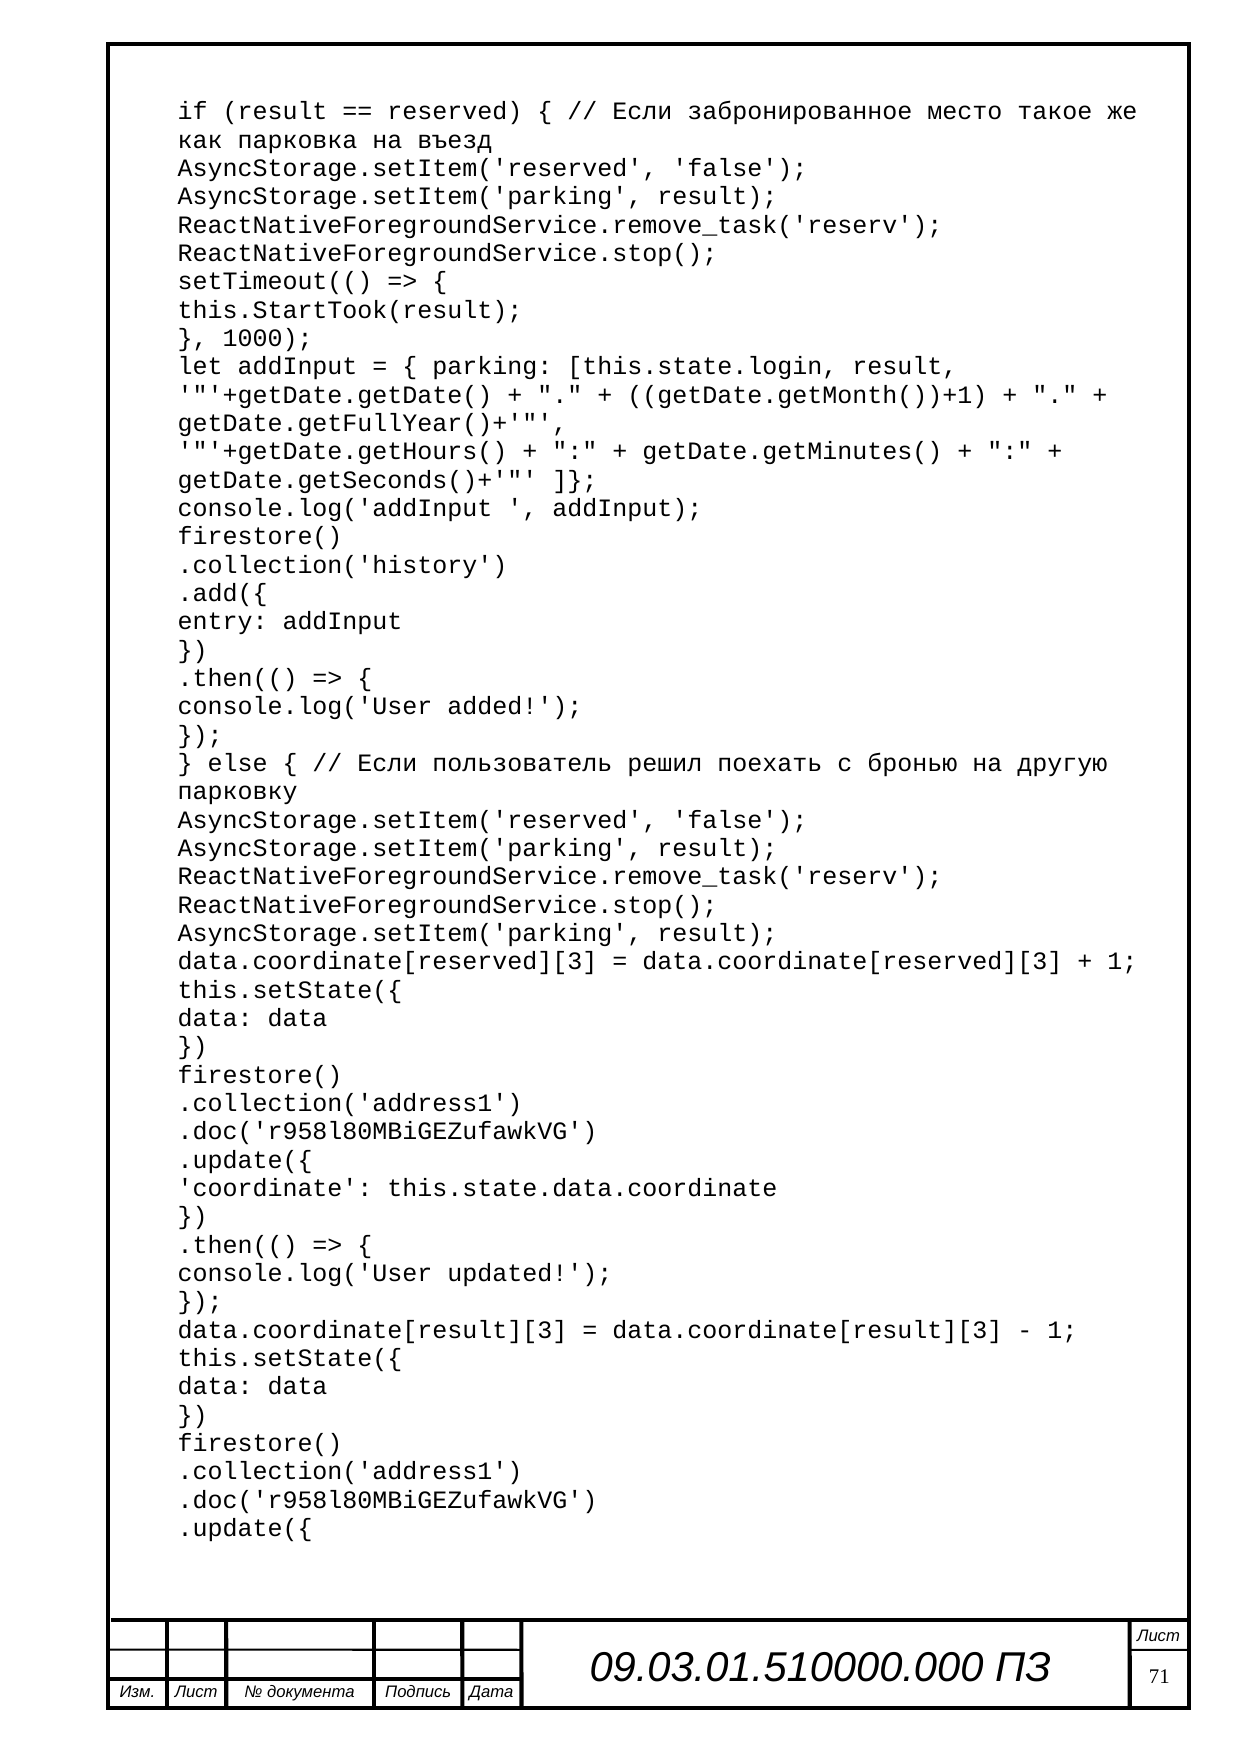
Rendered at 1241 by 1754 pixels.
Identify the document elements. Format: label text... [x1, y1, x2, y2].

text }) [177, 1402, 1167, 1431]
text }) [177, 637, 1167, 666]
text console.log('User updated!'); [177, 1261, 1167, 1289]
text AsyncStorage.setItem('reserved', 'false'); [177, 807, 1167, 836]
text AsyncStorage.setItem('parking', result); [177, 184, 1167, 212]
text ReactNativeForegroundService.stop(); [177, 241, 1167, 269]
text console.log('addInput ', addInput); [177, 496, 1167, 524]
text entry: addInput [177, 609, 1167, 637]
text .collection('history') [177, 552, 1167, 581]
text this.StartTook(result); [177, 297, 1167, 326]
text '"'+getDate.getHours() + ":" + getDate.getMinutes() + ":" + getDate.getSeconds()+'"' ]}; [177, 439, 1167, 496]
text firestore() [177, 1431, 1167, 1459]
text AsyncStorage.setItem('parking', result); [177, 836, 1167, 864]
text this.setState({ [177, 1346, 1167, 1374]
text }); [177, 1289, 1167, 1317]
text ReactNativeForegroundService.remove_task('reserv'); [177, 212, 1167, 241]
text .collection('address1') [177, 1091, 1167, 1119]
text let addInput = { parking: [this.state.login, result, '"'+getDate.getDate() + "." + ((getDate.getMonth())+1) + "." + getDate.getFullYear()+'"', [177, 354, 1167, 439]
text AsyncStorage.setItem('reserved', 'false'); [177, 156, 1167, 184]
text if (result == reserved) { // Если забронированное место такое же как парковка на въезд [177, 99, 1167, 156]
text } else { // Если пользователь решил поехать с бронью на другую парковку [177, 751, 1167, 807]
text data.coordinate[reserved][3] = data.coordinate[reserved][3] + 1; [177, 949, 1167, 977]
text .doc('r958l80MBiGEZufawkVG') [177, 1487, 1167, 1516]
text AsyncStorage.setItem('parking', result); [177, 921, 1167, 949]
text .then(() => { [177, 666, 1167, 694]
text firestore() [177, 524, 1167, 552]
text .collection('address1') [177, 1459, 1167, 1487]
text }, 1000); [177, 326, 1167, 354]
text ReactNativeForegroundService.remove_task('reserv'); [177, 864, 1167, 892]
text .update({ [177, 1147, 1167, 1176]
text .doc('r958l80MBiGEZufawkVG') [177, 1119, 1167, 1147]
text firestore() [177, 1062, 1167, 1091]
text }) [177, 1204, 1167, 1232]
text 'coordinate': this.state.data.coordinate [177, 1176, 1167, 1204]
text console.log('User added!'); [177, 694, 1167, 722]
text setTimeout(() => { [177, 269, 1167, 297]
text data.coordinate[result][3] = data.coordinate[result][3] - 1; [177, 1317, 1167, 1346]
text this.setState({ [177, 977, 1167, 1006]
text ReactNativeForegroundService.stop(); [177, 892, 1167, 921]
text data: data [177, 1374, 1167, 1402]
text }); [177, 722, 1167, 751]
text .then(() => { [177, 1232, 1167, 1261]
text .add({ [177, 581, 1167, 609]
text .update({ [177, 1516, 1167, 1544]
text data: data [177, 1006, 1167, 1034]
text }) [177, 1034, 1167, 1062]
